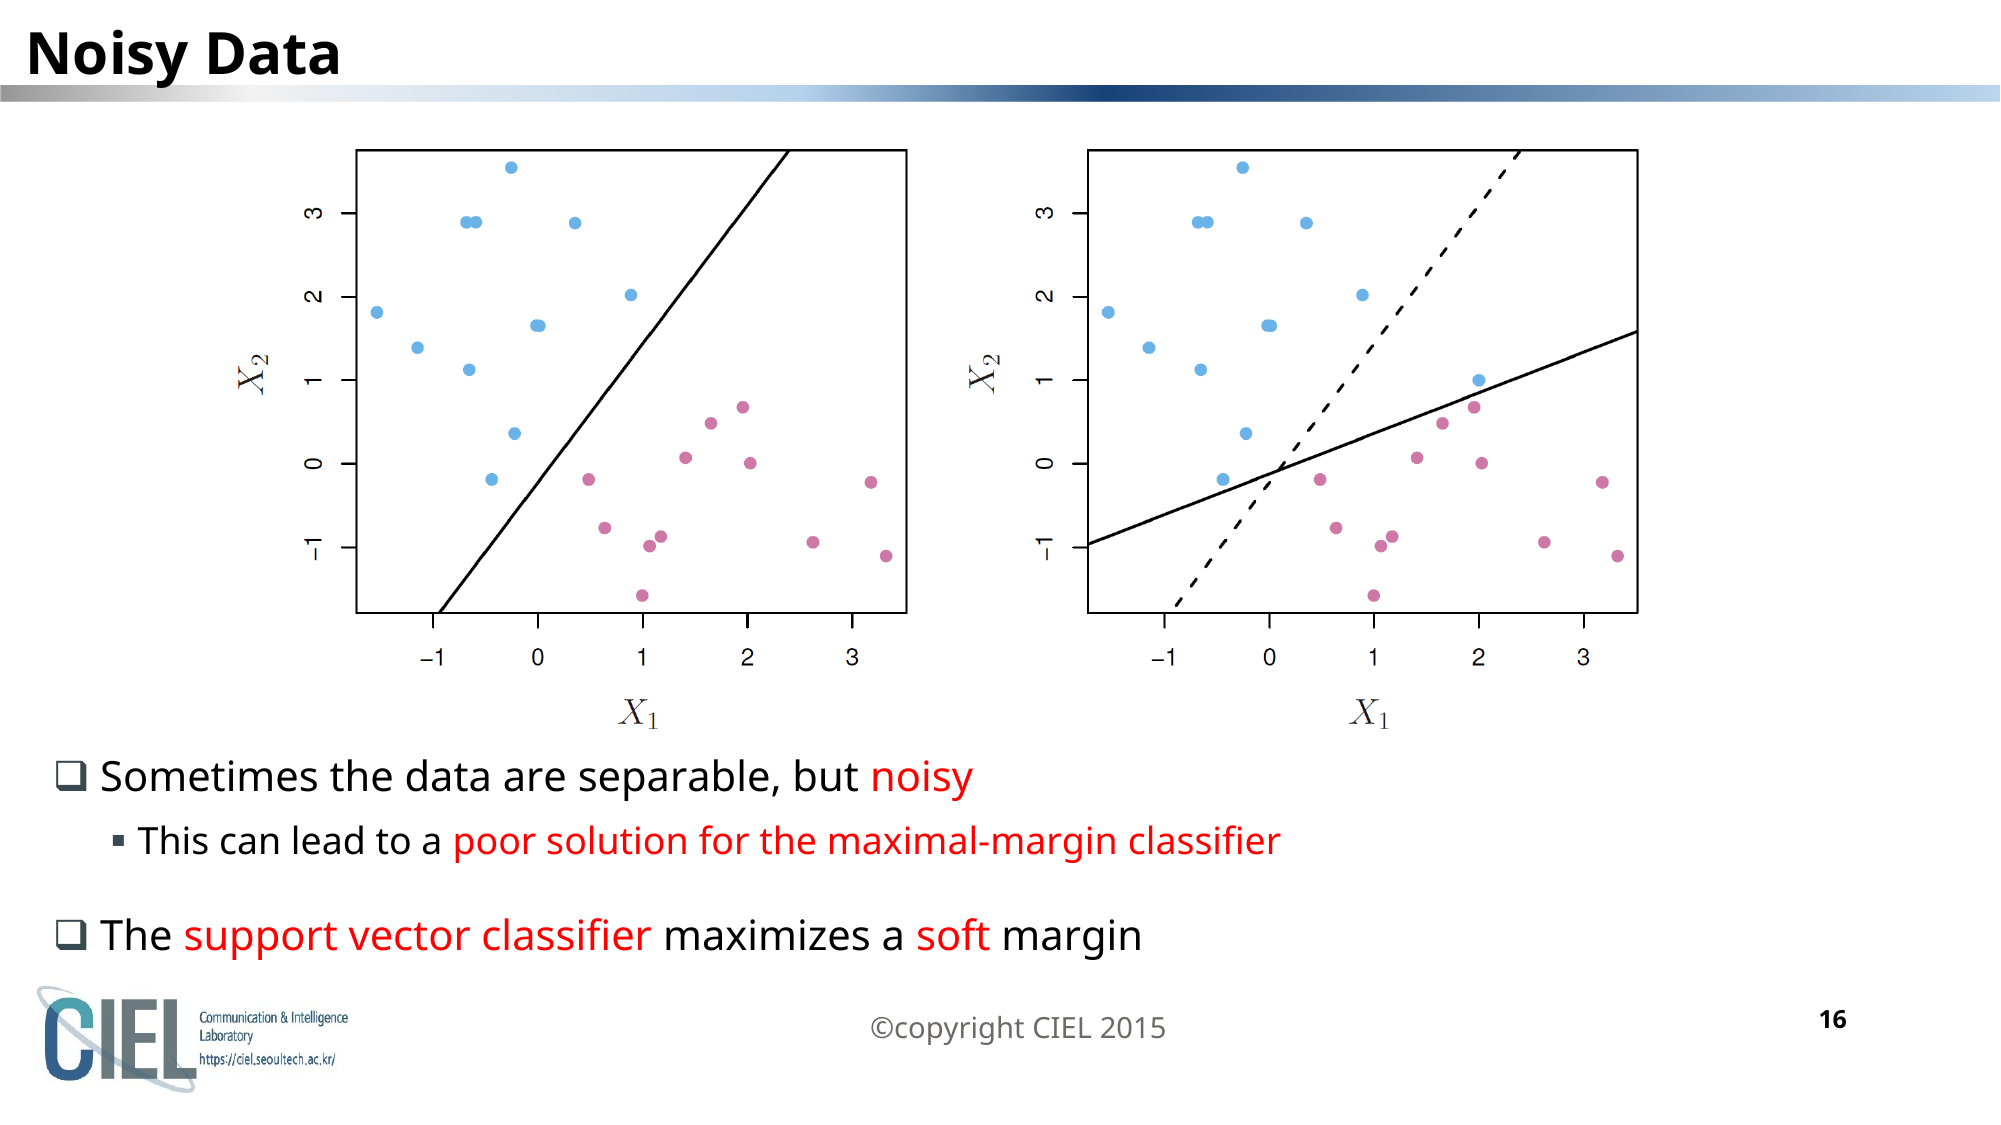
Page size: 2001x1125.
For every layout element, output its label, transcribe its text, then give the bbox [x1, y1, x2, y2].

picture [237, 149, 1639, 729]
picture [32, 976, 356, 1095]
picture [0, 85, 2000, 102]
text ©copyright CIEL 2015 16 [870, 1002, 1950, 1047]
subtitle Noisy Data [25, 0, 1950, 93]
list The support vector classifier maximizes a soft margin [53, 906, 1950, 962]
list This can lead to a poor solution for the maximal-margin classifier [109, 805, 1950, 866]
